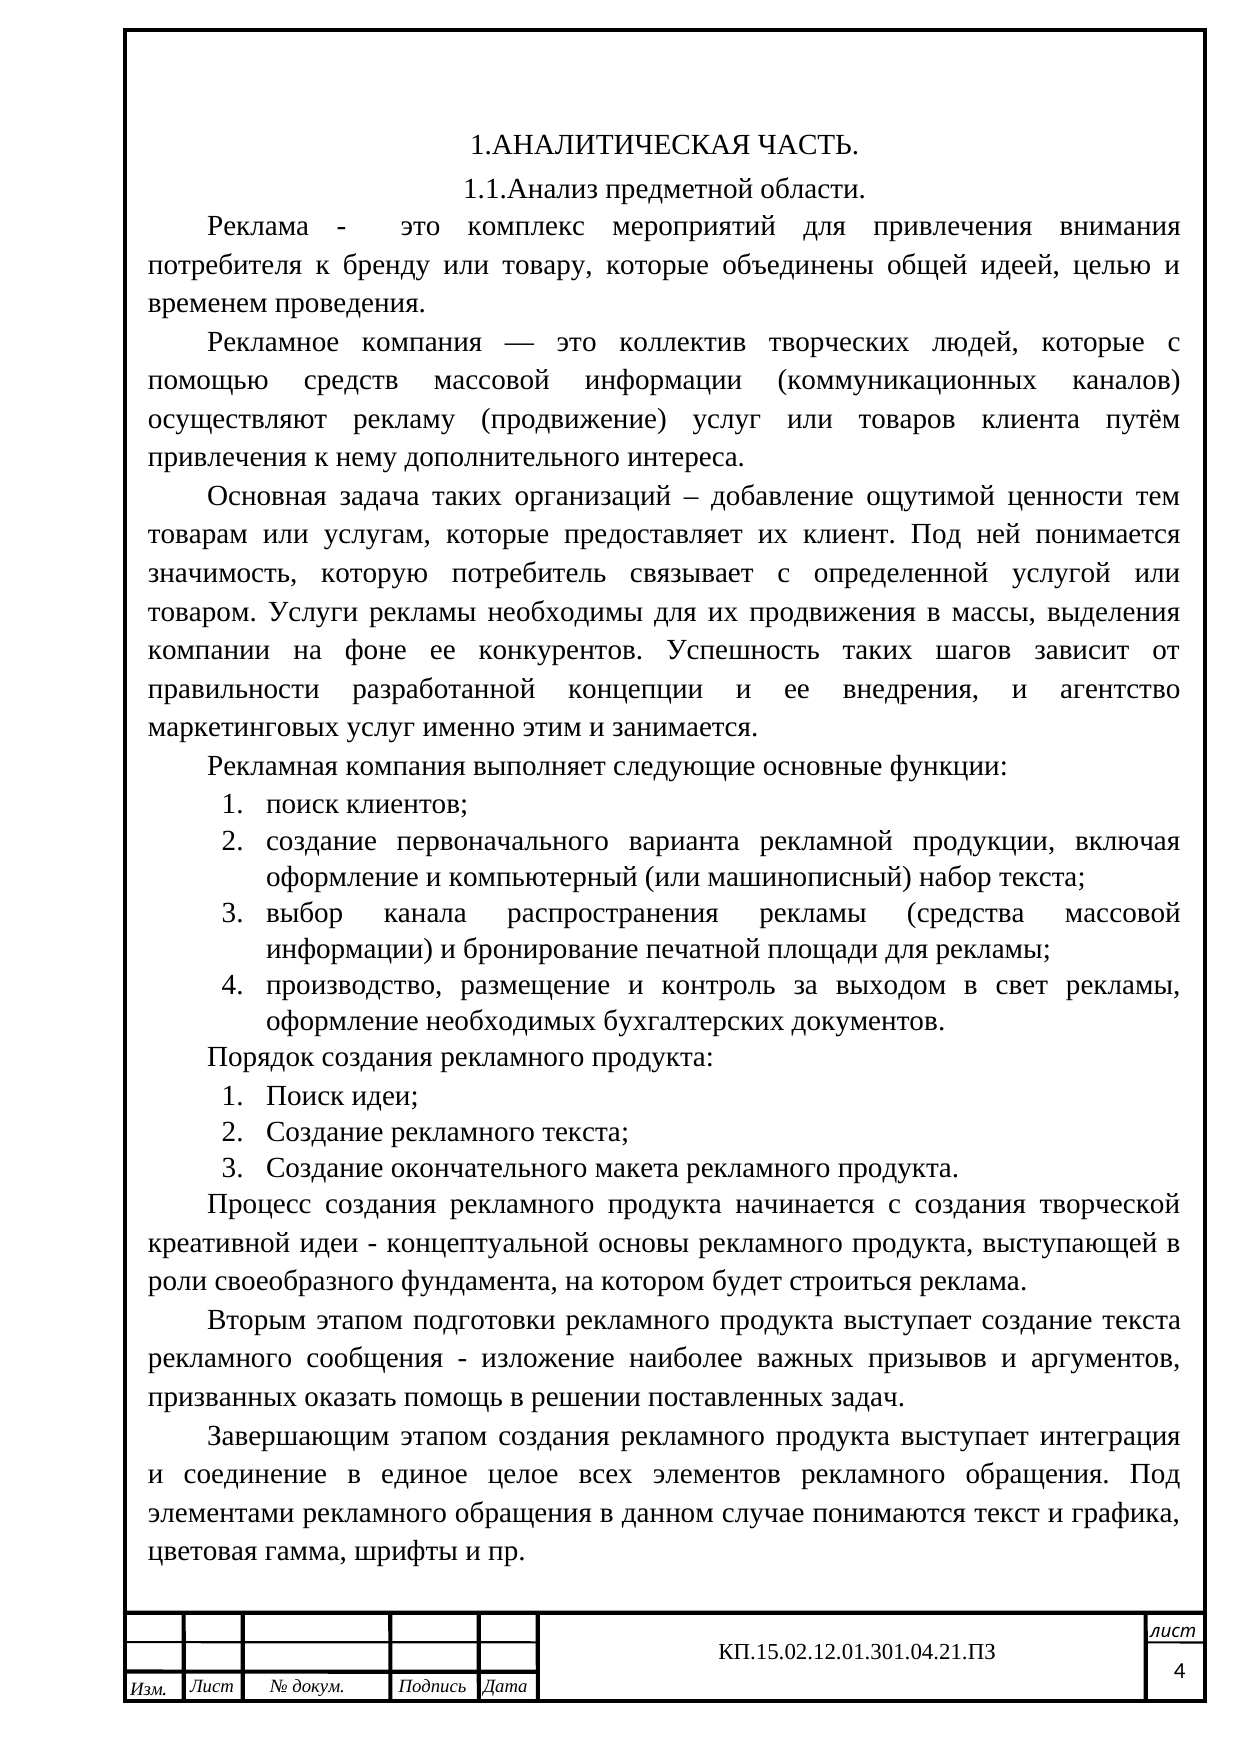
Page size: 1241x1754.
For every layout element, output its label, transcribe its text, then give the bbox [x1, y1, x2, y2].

text Рекламная компания выполняет следующие основные функции: [148, 748, 1181, 781]
list Создание рекламного текста; [221, 1114, 1181, 1148]
text Основная задача таких организаций – добавление ощутимой ценности тем товарам или услугам, которые предоставляет их клиент. Под ней понимается значимость, которую потребитель связывает с определенной услугой или товаром. Услуги рекламы необходимы для их продвижения в массы, выделения компании на фоне ее конкурентов. Успешность таких шагов зависит от правильности разработанной концепции и ее внедрения, и агентство маркетинговых услуг именно этим и занимается. [148, 478, 1181, 743]
text Порядок создания рекламного продукта: [148, 1039, 1181, 1073]
list производство, размещение и контроль за выходом в свет рекламы, оформление необходимых бухгалтерских документов. [221, 967, 1181, 1037]
text Реклама - это комплекс мероприятий для привлечения внимания потребителя к бренду или товару, которые объединены общей идеей, целью и временем проведения. [148, 208, 1181, 319]
list Поиск идеи; [221, 1078, 1181, 1112]
subtitle 1.1.Анализ предметной области. [660, 185, 1181, 202]
text Вторым этапом подготовки рекламного продукта выступает создание текста рекламного сообщения - изложение наиболее важных призывов и аргументов, призванных оказать помощь в решении поставленных задач. [148, 1302, 1181, 1413]
list выбор канала распространения рекламы (средства массовой информации) и бронирование печатной площади для рекламы; [221, 895, 1181, 964]
subtitle 1.1.Анализ предметной области. [148, 185, 622, 202]
text Рекламное компания — это коллектив творческих людей, которые с помощью средств массовой информации (коммуникационных каналов) осуществляют рекламу (продвижение) услуг или товаров клиента путём привлечения к нему дополнительного интереса. [148, 324, 1181, 473]
text Завершающим этапом создания рекламного продукта выступает интеграция и соединение в единое целое всех элементов рекламного обращения. Под элементами рекламного обращения в данном случае понимаются текст и графика, цветовая гамма, шрифты и пр. [148, 1418, 1181, 1567]
text Процесс создания рекламного продукта начинается с создания творческой креативной идеи - концептуальной основы рекламного продукта, выступающей в роли своеобразного фундамента, на котором будет строиться реклама. [148, 1186, 1181, 1297]
list поиск клиентов; [221, 786, 1181, 820]
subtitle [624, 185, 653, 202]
list создание первоначального варианта рекламной продукции, включая оформление и компьютерный (или машинописный) набор текста; [221, 823, 1181, 892]
list Создание окончательного макета рекламного продукта. [221, 1150, 1181, 1184]
subtitle 1.АНАЛИТИЧЕСКАЯ ЧАСТЬ. [148, 127, 1181, 160]
